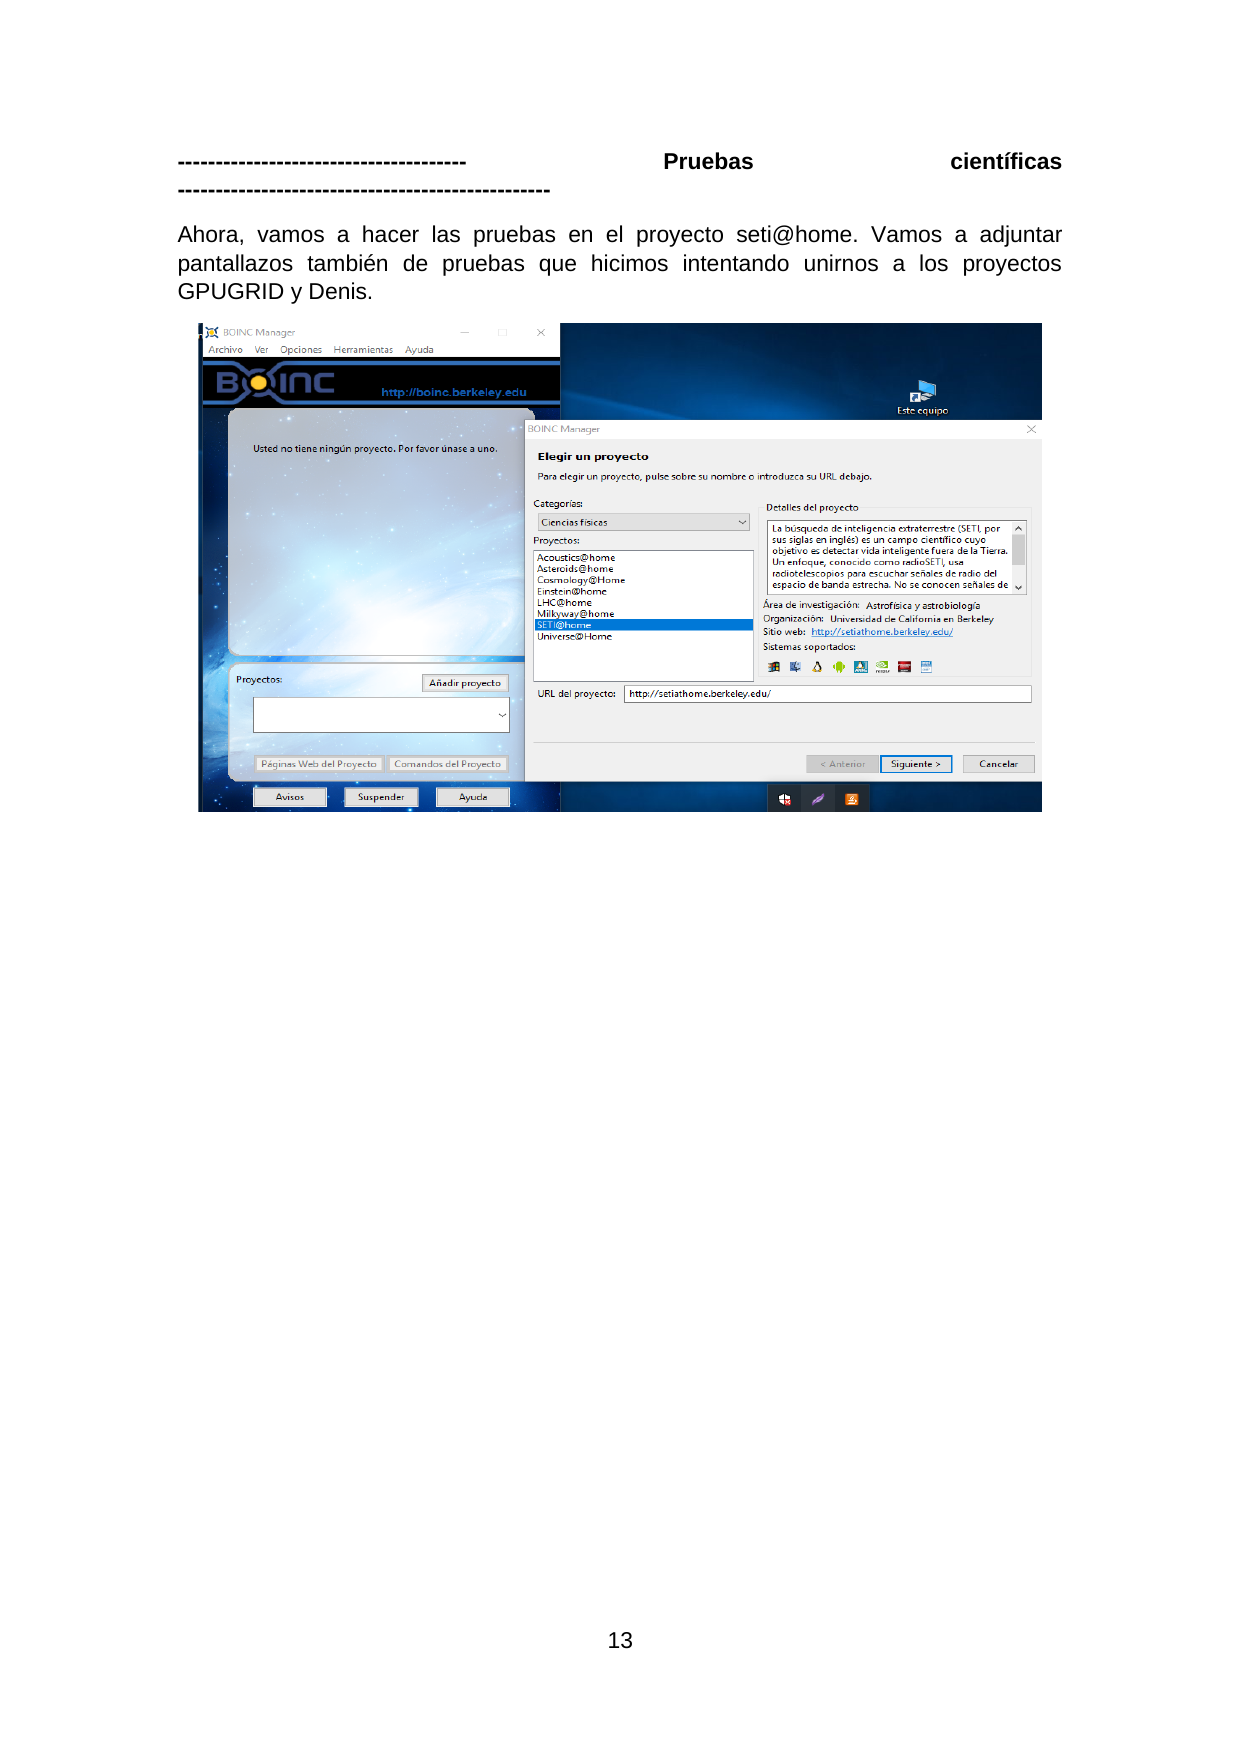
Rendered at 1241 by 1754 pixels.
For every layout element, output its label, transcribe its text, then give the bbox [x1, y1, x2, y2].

text -------------------------------------- Pruebas científicas ------------------------------------------------- [177, 148, 1063, 202]
picture [198, 323, 1042, 812]
text Ahora, vamos a hacer las pruebas en el proyecto seti@home. Vamos a adjuntar pantallazos también de pruebas que hicimos intentando unirnos a los proyectos GPUGRID y Denis. [177, 221, 1063, 304]
